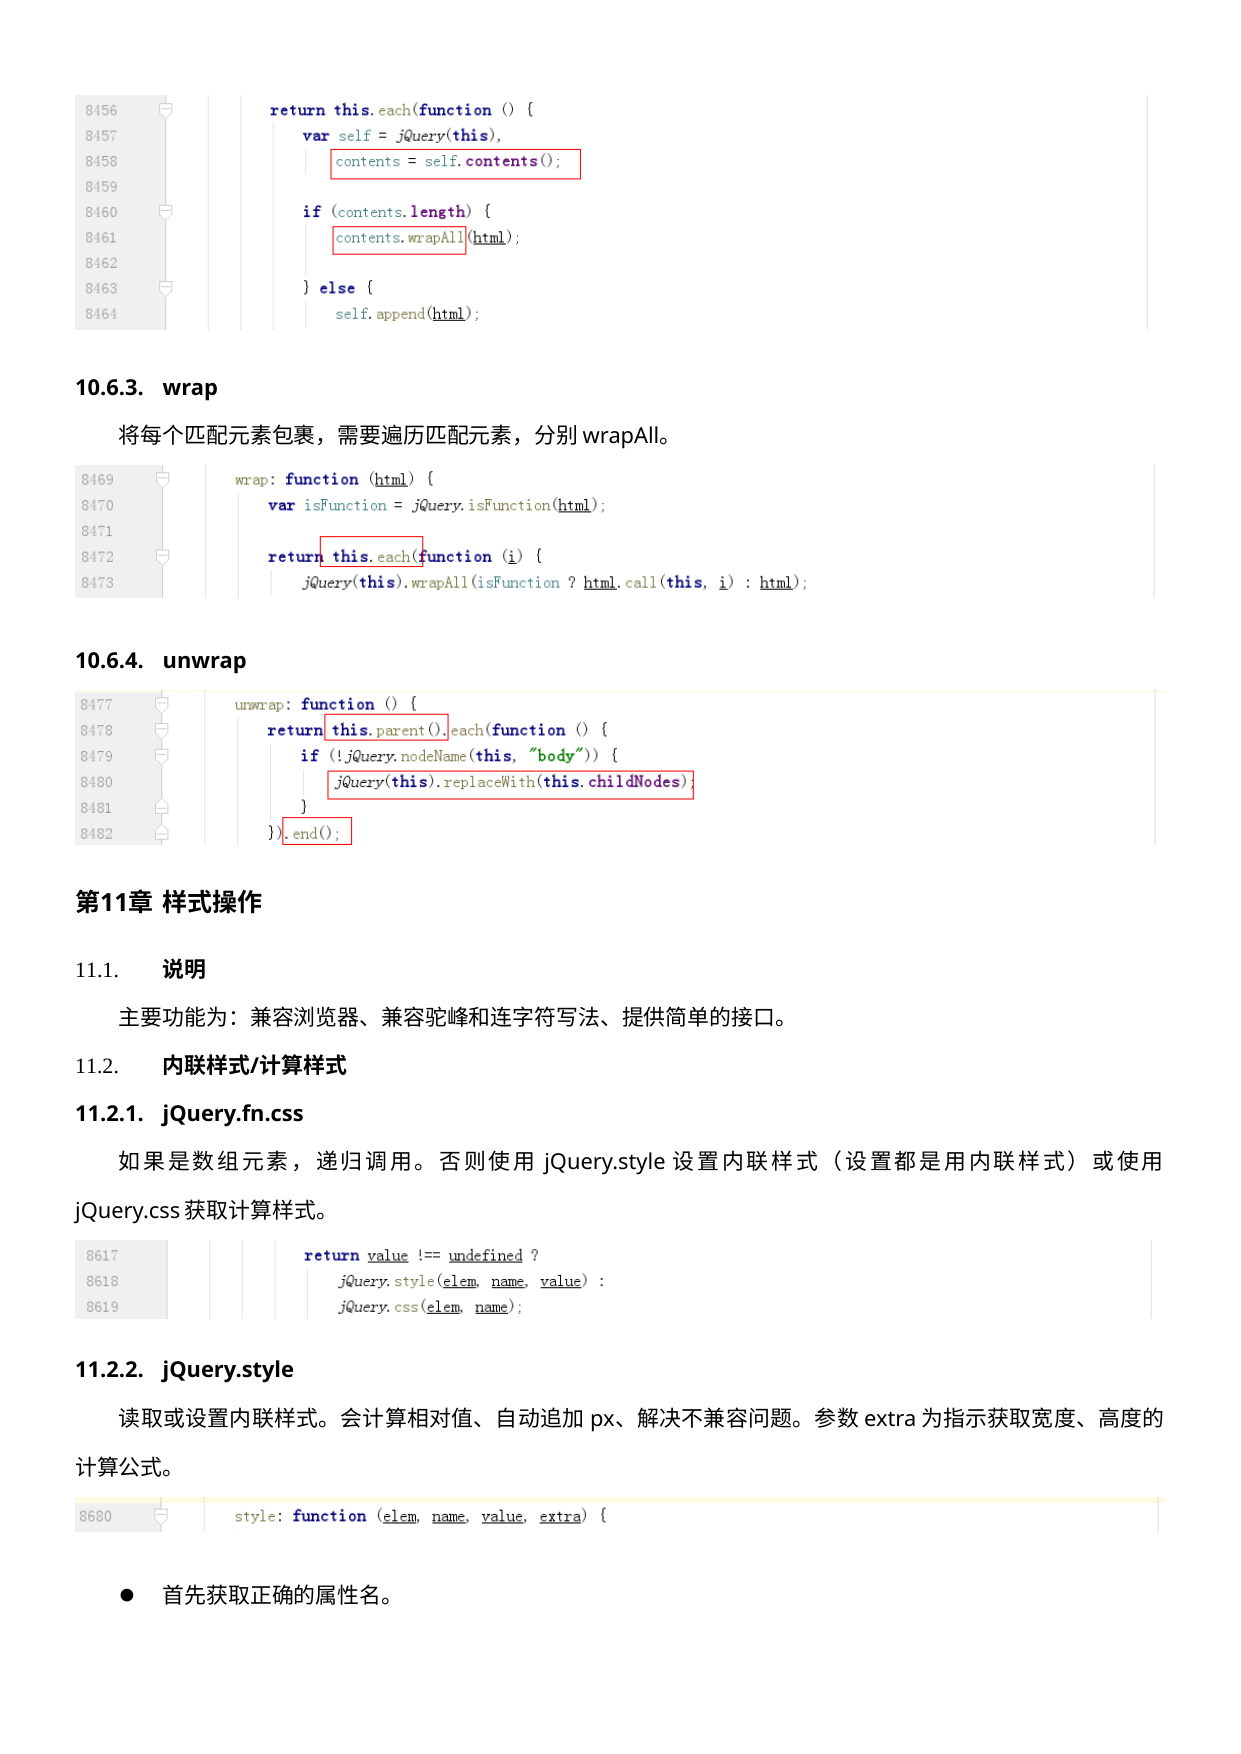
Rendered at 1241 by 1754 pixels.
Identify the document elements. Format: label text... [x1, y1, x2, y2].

text 说明 [75, 951, 1165, 984]
list 首先获取正确的属性名。 [119, 1577, 1165, 1610]
picture [75, 465, 1166, 598]
text unwrap [75, 643, 1165, 676]
text 将每个匹配元素包裹，需要遍历匹配元素，分别wrapAll。 [75, 417, 1165, 450]
text wrap [75, 370, 1165, 403]
text 样式操作 [75, 868, 1165, 933]
picture [75, 95, 1166, 330]
text jQuery.fn.css [75, 1096, 1165, 1129]
picture [75, 1497, 1166, 1532]
picture [75, 690, 1166, 845]
text 读取或设置内联样式。会计算相对值、自动追加px、解决不兼容问题。参数extra为指示获取宽度、高度的计算公式。 [75, 1400, 1165, 1482]
picture [75, 1240, 1166, 1319]
text 主要功能为：兼容浏览器、兼容驼峰和连字符写法、提供简单的接口。 [75, 999, 1165, 1032]
text 如果是数组元素，递归调用。否则使用jQuery.style设置内联样式（设置都是用内联样式）或使用jQuery.css获取计算样式。 [75, 1143, 1165, 1225]
text 内联样式/计算样式 [75, 1048, 1165, 1080]
text jQuery.style [75, 1353, 1165, 1386]
